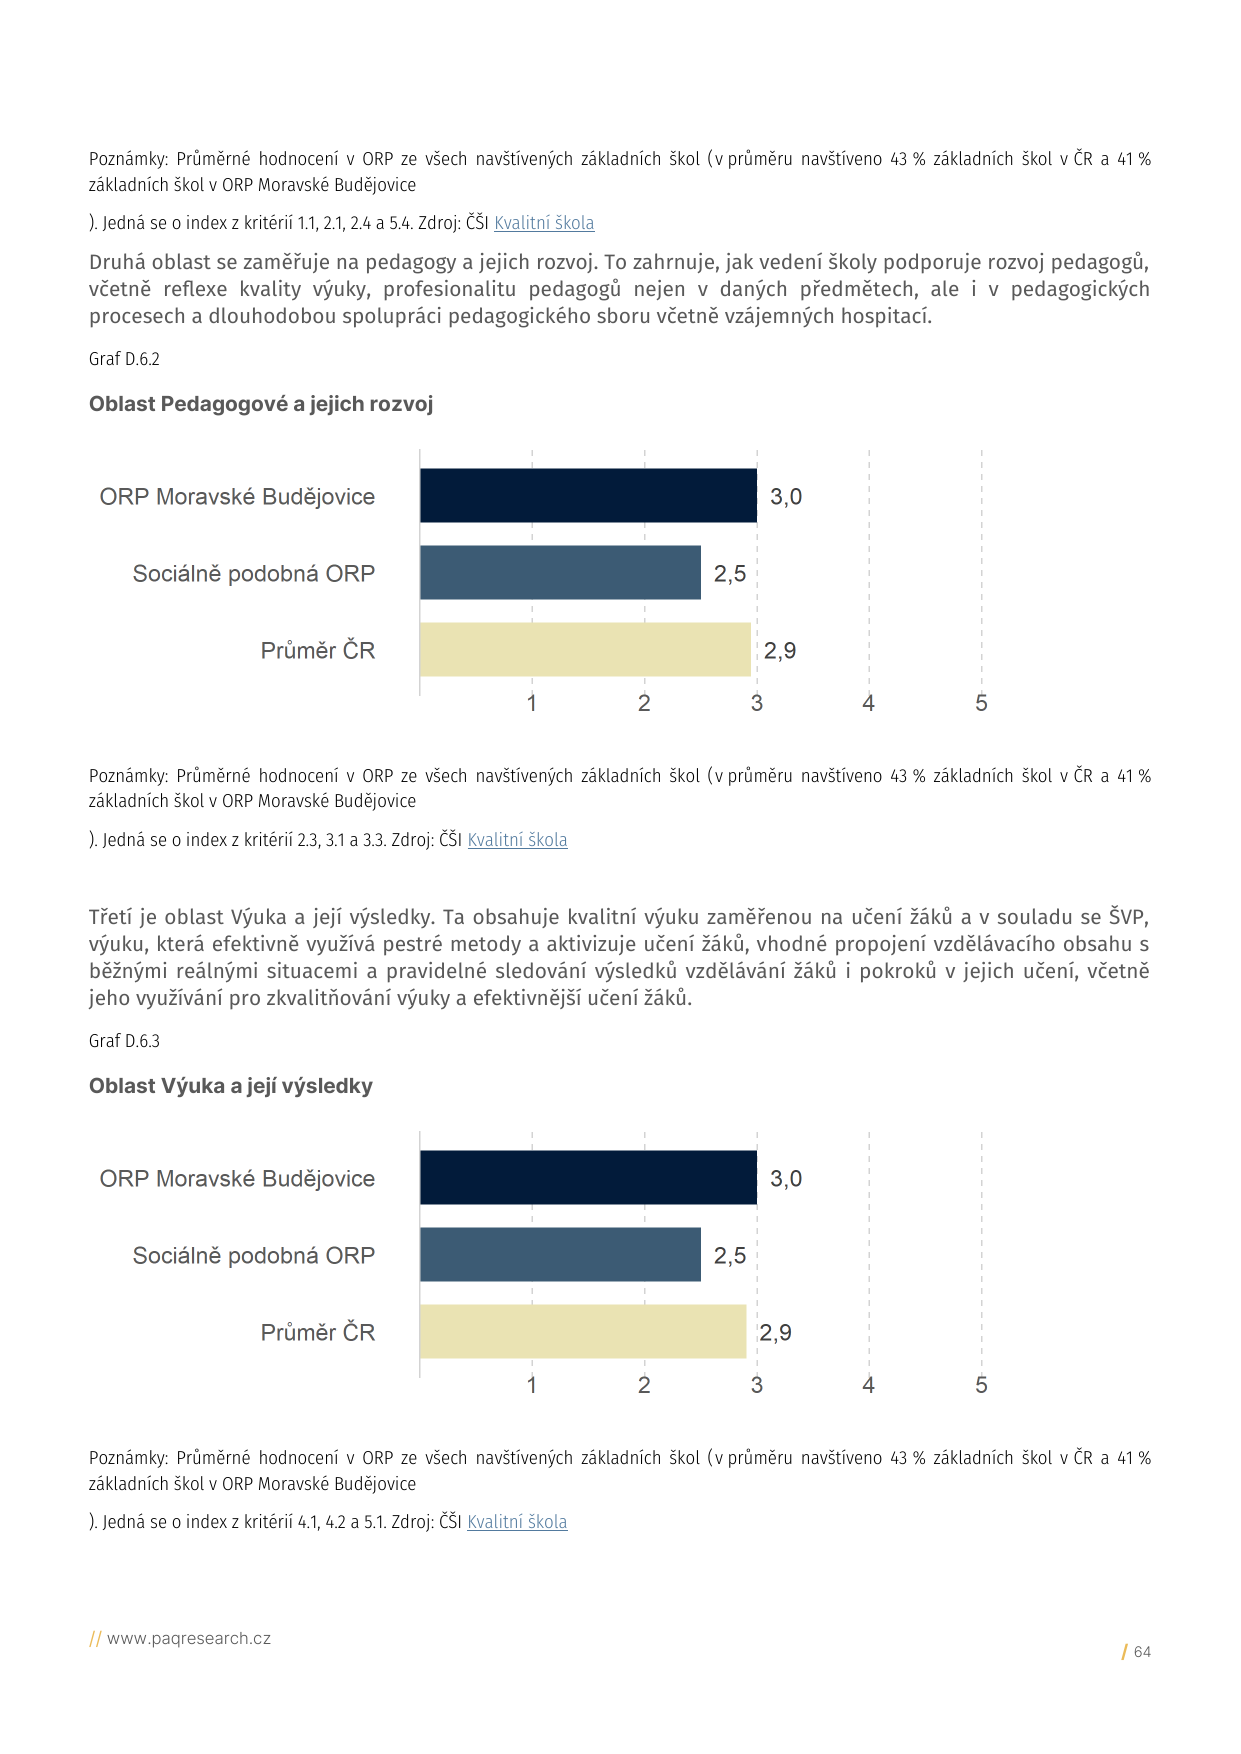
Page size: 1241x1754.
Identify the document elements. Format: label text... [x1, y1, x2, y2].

text Oblast Pedagogové a jejich rozvoj [89, 386, 1152, 416]
text Druhá oblast se zaměřuje na pedagogy a jejich rozvoj. To zahrnuje, jak vedení školy podporuje rozvoj pedagogů, včetně reflexe kvality výuky, profesionalitu pedagogů nejen v daných předmětech, ale i v pedagogických procesech a dlouhodobou spolupráci pedagogického sboru včetně vzájemných hospitací. [89, 250, 1152, 329]
text Poznámky: Průměrné hodnocení v ORP ze všech navštívených základních škol (v průměru navštíveno 43 % základních škol v ČR a 41 % základních škol v ORP Moravské Budějovice [89, 764, 1152, 813]
text Oblast Výuka a její výsledky [89, 1068, 1152, 1098]
text Třetí je oblast Výuka a její výsledky. Ta obsahuje kvalitní výuku zaměřenou na učení žáků a v souladu se ŠVP, výuku, která efektivně využívá pestré metody a aktivizuje učení žáků, vhodné propojení vzdělávacího obsahu s běžnými reálnými situacemi a pravidelné sledování výsledků vzdělávání žáků i pokroků v jejich učení, včetně jeho využívání pro zkvalitňování výuky a efektivnější učení žáků. [89, 905, 1152, 1011]
text Poznámky: Průměrné hodnocení v ORP ze všech navštívených základních škol (v průměru navštíveno 43 % základních škol v ČR a 41 % základních škol v ORP Moravské Budějovice [89, 1447, 1152, 1495]
text ). Jedná se o index z kritérií 2.3, 3.1 a 3.3. Zdroj: ČŠI Kvalitní škola [89, 829, 1152, 851]
text Graf D.6.3 [89, 1030, 1152, 1052]
text Graf D.6.2 [89, 348, 1152, 370]
text ). Jedná se o index z kritérií 4.1, 4.2 a 5.1. Zdroj: ČŠI Kvalitní škola [89, 1511, 1152, 1533]
text ). Jedná se o index z kritérií 1.1, 2.1, 2.4 a 5.4. Zdroj: ČŠI Kvalitní škola [89, 212, 1152, 234]
picture [88, 416, 1139, 748]
picture [88, 1098, 1139, 1430]
text Poznámky: Průměrné hodnocení v ORP ze všech navštívených základních škol (v průměru navštíveno 43 % základních škol v ČR a 41 % základních škol v ORP Moravské Budějovice [89, 148, 1152, 196]
